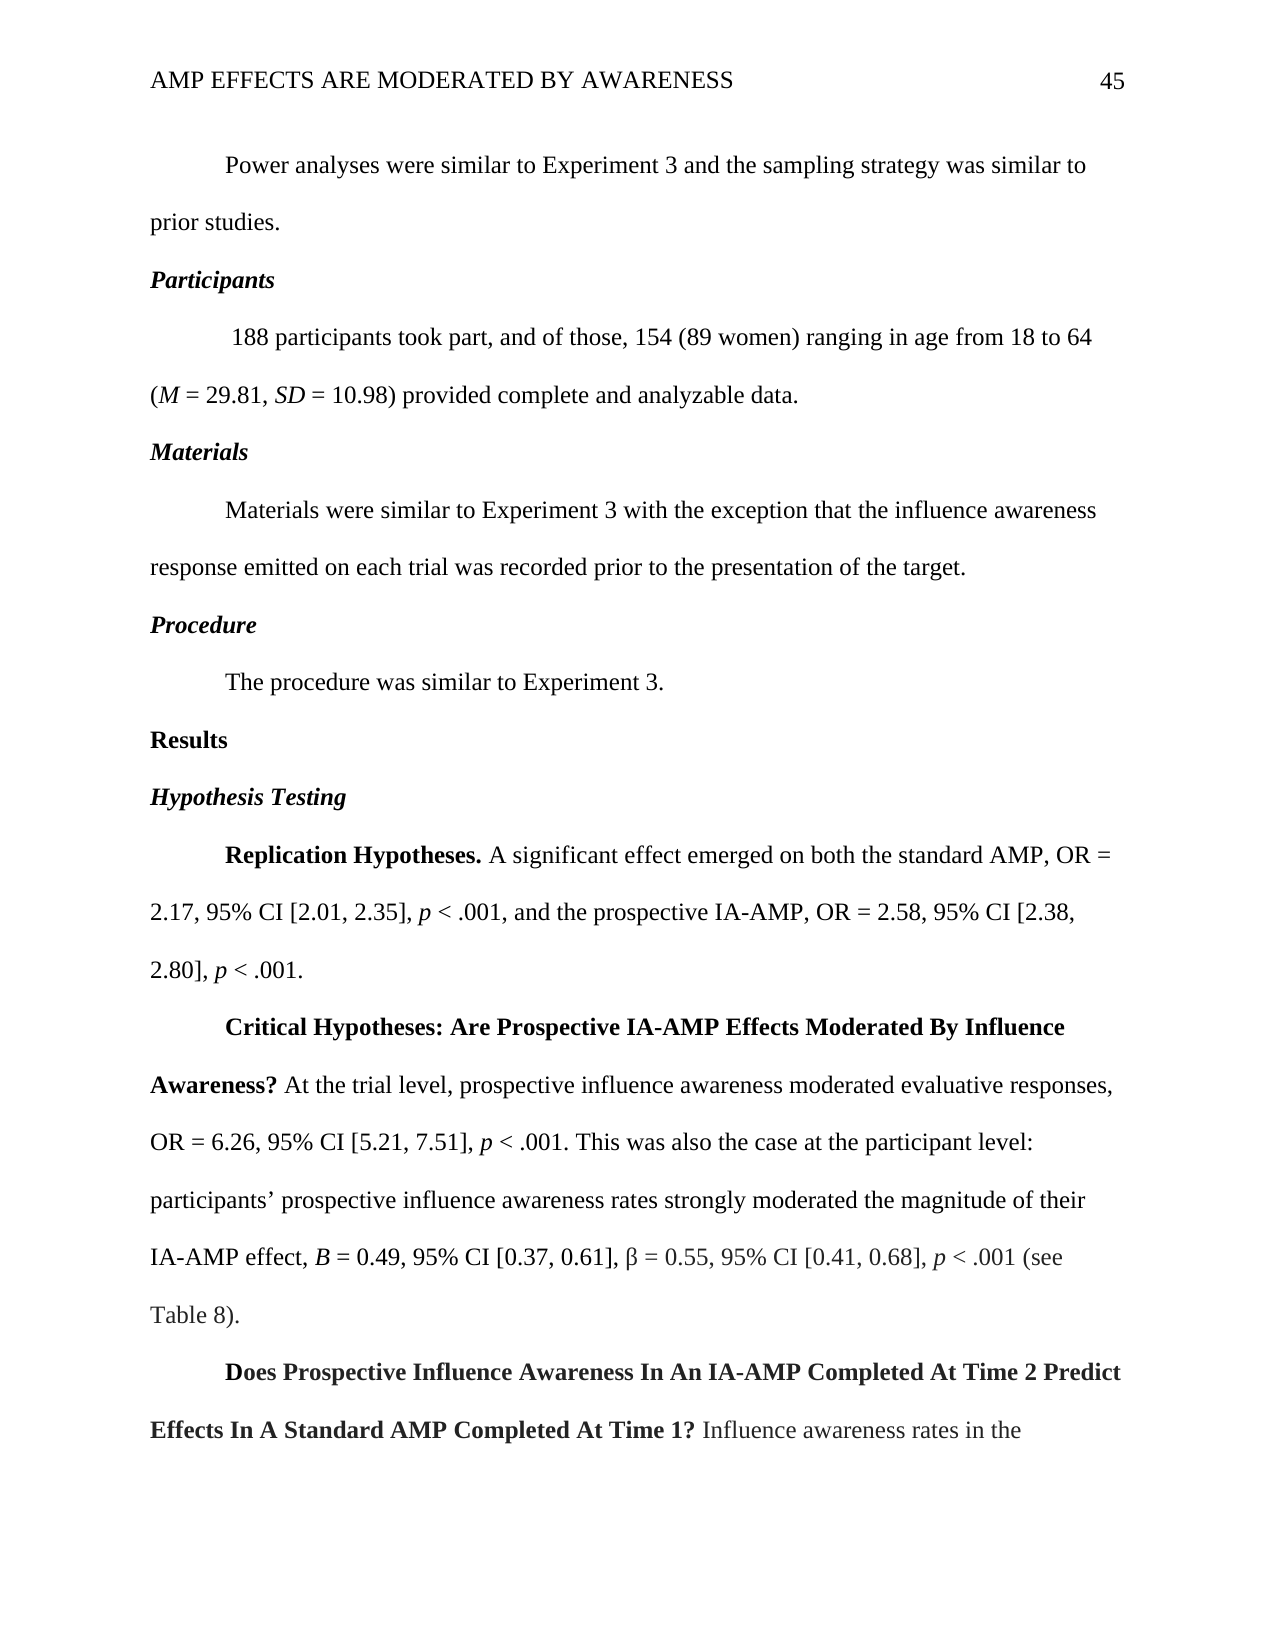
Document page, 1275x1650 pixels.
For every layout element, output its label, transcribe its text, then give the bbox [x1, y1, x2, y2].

text Critical Hypotheses: Are Prospective IA-AMP Effects Moderated By Influence Awareness? At the trial level, prospective influence awareness moderated evaluative responses, OR = 6.26, 95% CI [5.21, 7.51], p < .001. This was also the case at the participant level: participants’ prospective influence awareness rates strongly moderated the magnitude of their IA-AMP effect, B = 0.49, 95% CI [0.37, 0.61], β = 0.55, 95% CI [0.41, 0.68], p < .001 (see Table 8). [150, 1012, 1125, 1329]
text 188 participants took part, and of those, 154 (89 women) ranging in age from 18 to 64 (M = 29.81, SD = 10.98) provided complete and analyzable data. [150, 322, 1125, 409]
subtitle Participants [150, 265, 1125, 294]
text Power analyses were similar to Experiment 3 and the sampling strategy was similar to prior studies. [150, 150, 1125, 236]
subtitle Procedure [150, 610, 1125, 639]
subtitle Results [150, 725, 1125, 754]
text Replication Hypotheses. A significant effect emerged on both the standard AMP, OR = 2.17, 95% CI [2.01, 2.35], p < .001, and the prospective IA-AMP, OR = 2.58, 95% CI [2.38, 2.80], p < .001. [150, 840, 1125, 984]
text Materials were similar to Experiment 3 with the exception that the influence awareness response emitted on each trial was recorded prior to the presentation of the target. [150, 495, 1125, 581]
subtitle Hypothesis Testing [150, 782, 1125, 811]
text The procedure was similar to Experiment 3. [150, 667, 1125, 696]
subtitle Materials [150, 437, 1125, 466]
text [150, 1357, 1125, 1444]
